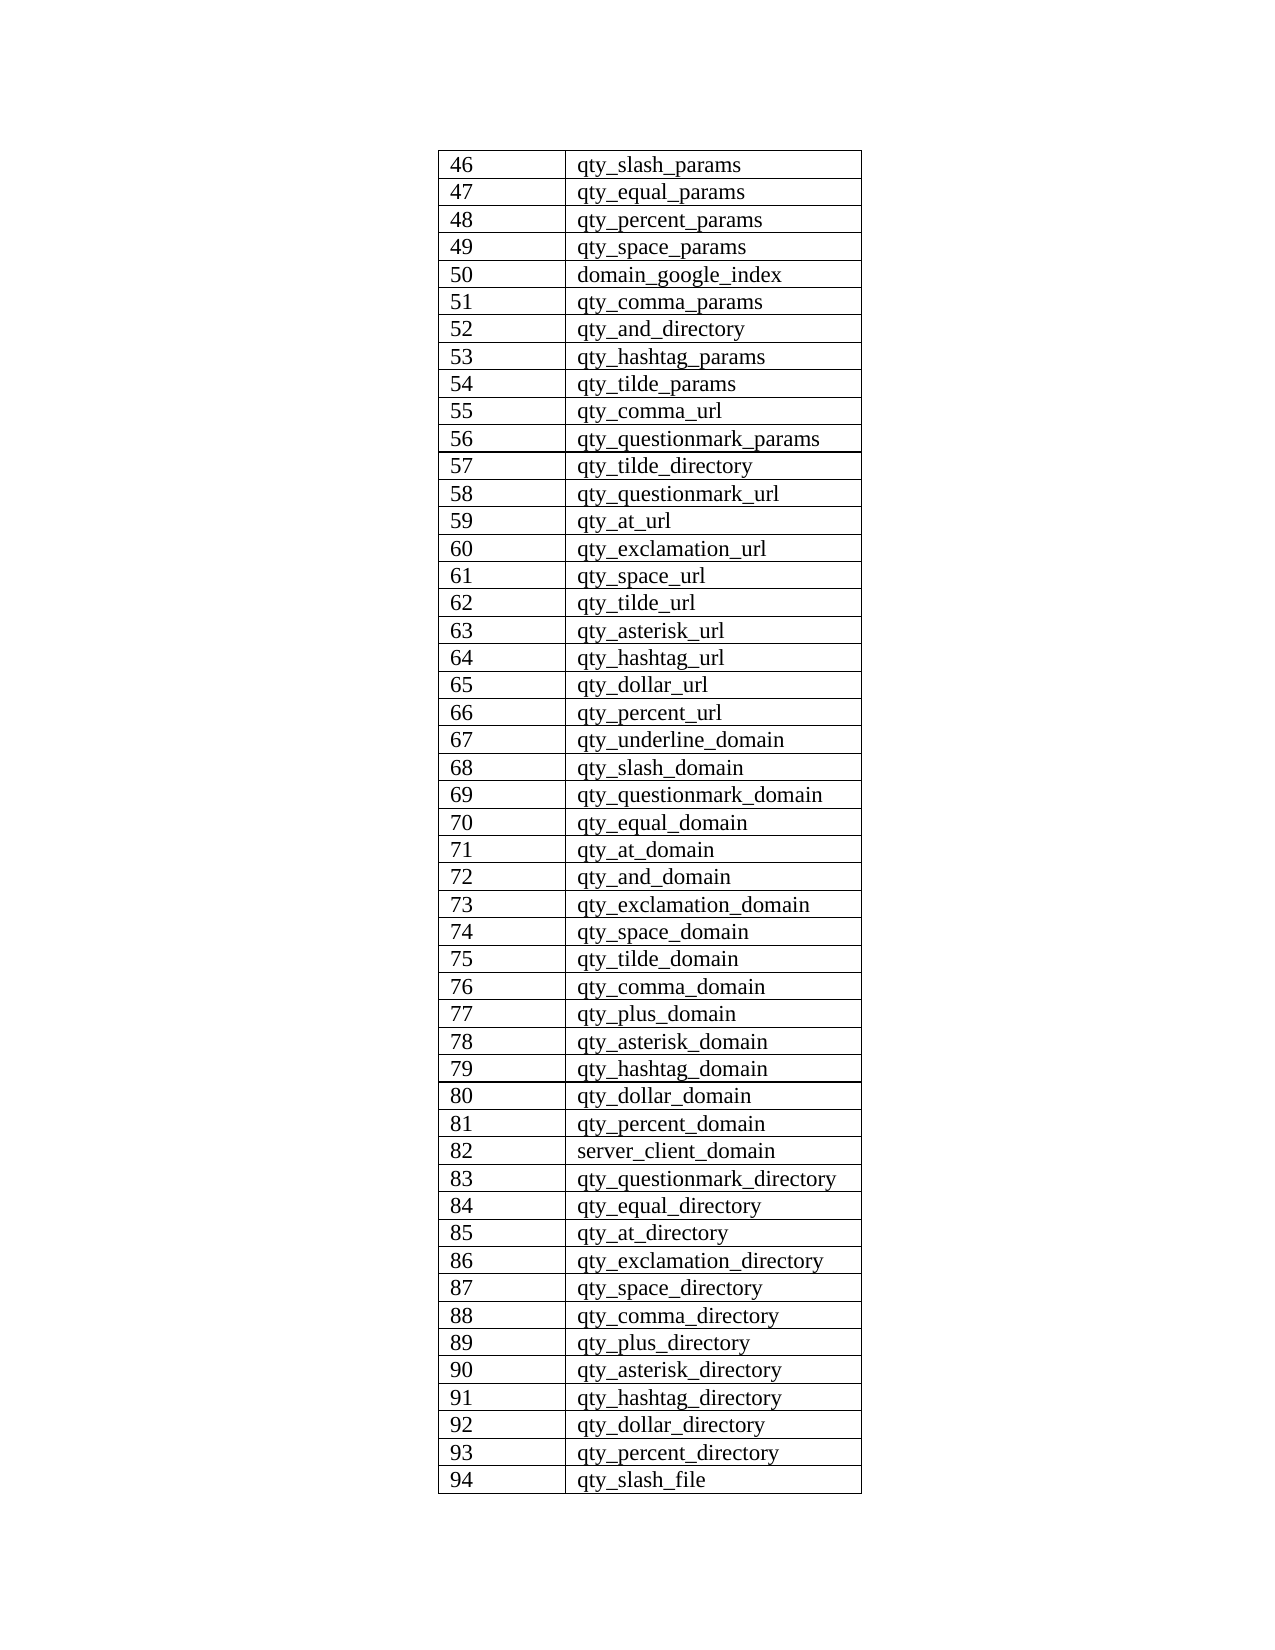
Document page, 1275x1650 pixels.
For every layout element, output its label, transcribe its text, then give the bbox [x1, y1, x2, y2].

table_cell qty_percent_url [566, 699, 861, 725]
table_cell qty_slash_params [566, 151, 861, 177]
table_cell 65 [439, 672, 565, 698]
table_cell qty_hashtag_params [566, 343, 861, 369]
table_cell 46 [439, 151, 565, 177]
table_cell 74 [439, 918, 565, 944]
table_cell qty_slash_domain [566, 754, 861, 780]
table_cell qty_questionmark_domain [566, 781, 861, 807]
table_cell 94 [439, 1466, 565, 1492]
table_cell qty_comma_url [566, 398, 861, 424]
table_cell 68 [439, 754, 565, 780]
table_cell 93 [439, 1439, 565, 1465]
table_cell 88 [439, 1302, 565, 1328]
table_cell qty_hashtag_url [566, 644, 861, 671]
table_cell qty_questionmark_directory [566, 1165, 861, 1191]
table_cell qty_percent_params [566, 206, 861, 232]
table_cell 55 [439, 398, 565, 424]
table_cell 80 [439, 1083, 565, 1109]
table_cell 75 [439, 946, 565, 972]
table_cell qty_percent_domain [566, 1110, 861, 1136]
table_cell 67 [439, 726, 565, 753]
table_cell qty_space_params [566, 233, 861, 259]
table_cell qty_equal_params [566, 179, 861, 205]
table_cell qty_tilde_domain [566, 946, 861, 972]
table_cell qty_slash_file [566, 1466, 861, 1492]
table_cell 82 [439, 1137, 565, 1164]
table_cell qty_asterisk_url [566, 617, 861, 643]
table_cell qty_space_domain [566, 918, 861, 944]
table_cell 66 [439, 699, 565, 725]
table_cell qty_hashtag_domain [566, 1055, 861, 1081]
table_cell 54 [439, 370, 565, 397]
table_cell 56 [439, 425, 565, 451]
table_cell qty_space_directory [566, 1274, 861, 1301]
table_cell 69 [439, 781, 565, 807]
table_cell qty_equal_domain [566, 809, 861, 835]
table_cell server_client_domain [566, 1137, 861, 1164]
table_cell qty_exclamation_url [566, 535, 861, 561]
table_cell qty_questionmark_url [566, 480, 861, 506]
table_cell 58 [439, 480, 565, 506]
table_cell qty_dollar_directory [566, 1411, 861, 1438]
table_cell 77 [439, 1000, 565, 1027]
table_cell 89 [439, 1329, 565, 1355]
table_cell 59 [439, 507, 565, 533]
table_cell 62 [439, 589, 565, 616]
table_cell qty_asterisk_directory [566, 1356, 861, 1383]
table_cell qty_and_domain [566, 863, 861, 890]
table_cell 92 [439, 1411, 565, 1438]
table_cell 50 [439, 261, 565, 287]
table_cell qty_tilde_params [566, 370, 861, 397]
table_cell qty_plus_directory [566, 1329, 861, 1355]
table_cell qty_at_directory [566, 1220, 861, 1246]
table_cell qty_space_url [566, 562, 861, 588]
table_cell 71 [439, 836, 565, 862]
table_cell 90 [439, 1356, 565, 1383]
table_cell qty_comma_domain [566, 973, 861, 999]
table_cell 64 [439, 644, 565, 671]
table_cell qty_questionmark_params [566, 425, 861, 451]
table_cell qty_hashtag_directory [566, 1384, 861, 1410]
table_cell 61 [439, 562, 565, 588]
table_cell qty_plus_domain [566, 1000, 861, 1027]
table_cell 85 [439, 1220, 565, 1246]
table_cell 86 [439, 1247, 565, 1273]
table_cell 63 [439, 617, 565, 643]
table_cell 84 [439, 1192, 565, 1218]
table_cell qty_and_directory [566, 315, 861, 342]
table_cell qty_percent_directory [566, 1439, 861, 1465]
table_cell 83 [439, 1165, 565, 1191]
table_cell 78 [439, 1028, 565, 1054]
table_cell 53 [439, 343, 565, 369]
table_cell qty_comma_directory [566, 1302, 861, 1328]
table_cell qty_comma_params [566, 288, 861, 314]
table_cell 76 [439, 973, 565, 999]
table_cell 91 [439, 1384, 565, 1410]
table_cell 51 [439, 288, 565, 314]
table_cell qty_underline_domain [566, 726, 861, 753]
table_cell 49 [439, 233, 565, 259]
table_cell 72 [439, 863, 565, 890]
table_cell 60 [439, 535, 565, 561]
table_cell domain_google_index [566, 261, 861, 287]
table_cell 79 [439, 1055, 565, 1081]
table_cell qty_tilde_url [566, 589, 861, 616]
table_cell 57 [439, 453, 565, 479]
table_cell 81 [439, 1110, 565, 1136]
table_cell qty_dollar_url [566, 672, 861, 698]
table_cell 70 [439, 809, 565, 835]
table_cell qty_at_url [566, 507, 861, 533]
table_cell qty_at_domain [566, 836, 861, 862]
table_cell 87 [439, 1274, 565, 1301]
table_cell 47 [439, 179, 565, 205]
table_cell 48 [439, 206, 565, 232]
table_cell 52 [439, 315, 565, 342]
table_cell 73 [439, 891, 565, 917]
table_cell qty_exclamation_domain [566, 891, 861, 917]
table_cell qty_tilde_directory [566, 453, 861, 479]
table_cell qty_exclamation_directory [566, 1247, 861, 1273]
table_cell qty_equal_directory [566, 1192, 861, 1218]
table_cell qty_dollar_domain [566, 1083, 861, 1109]
table_cell qty_asterisk_domain [566, 1028, 861, 1054]
